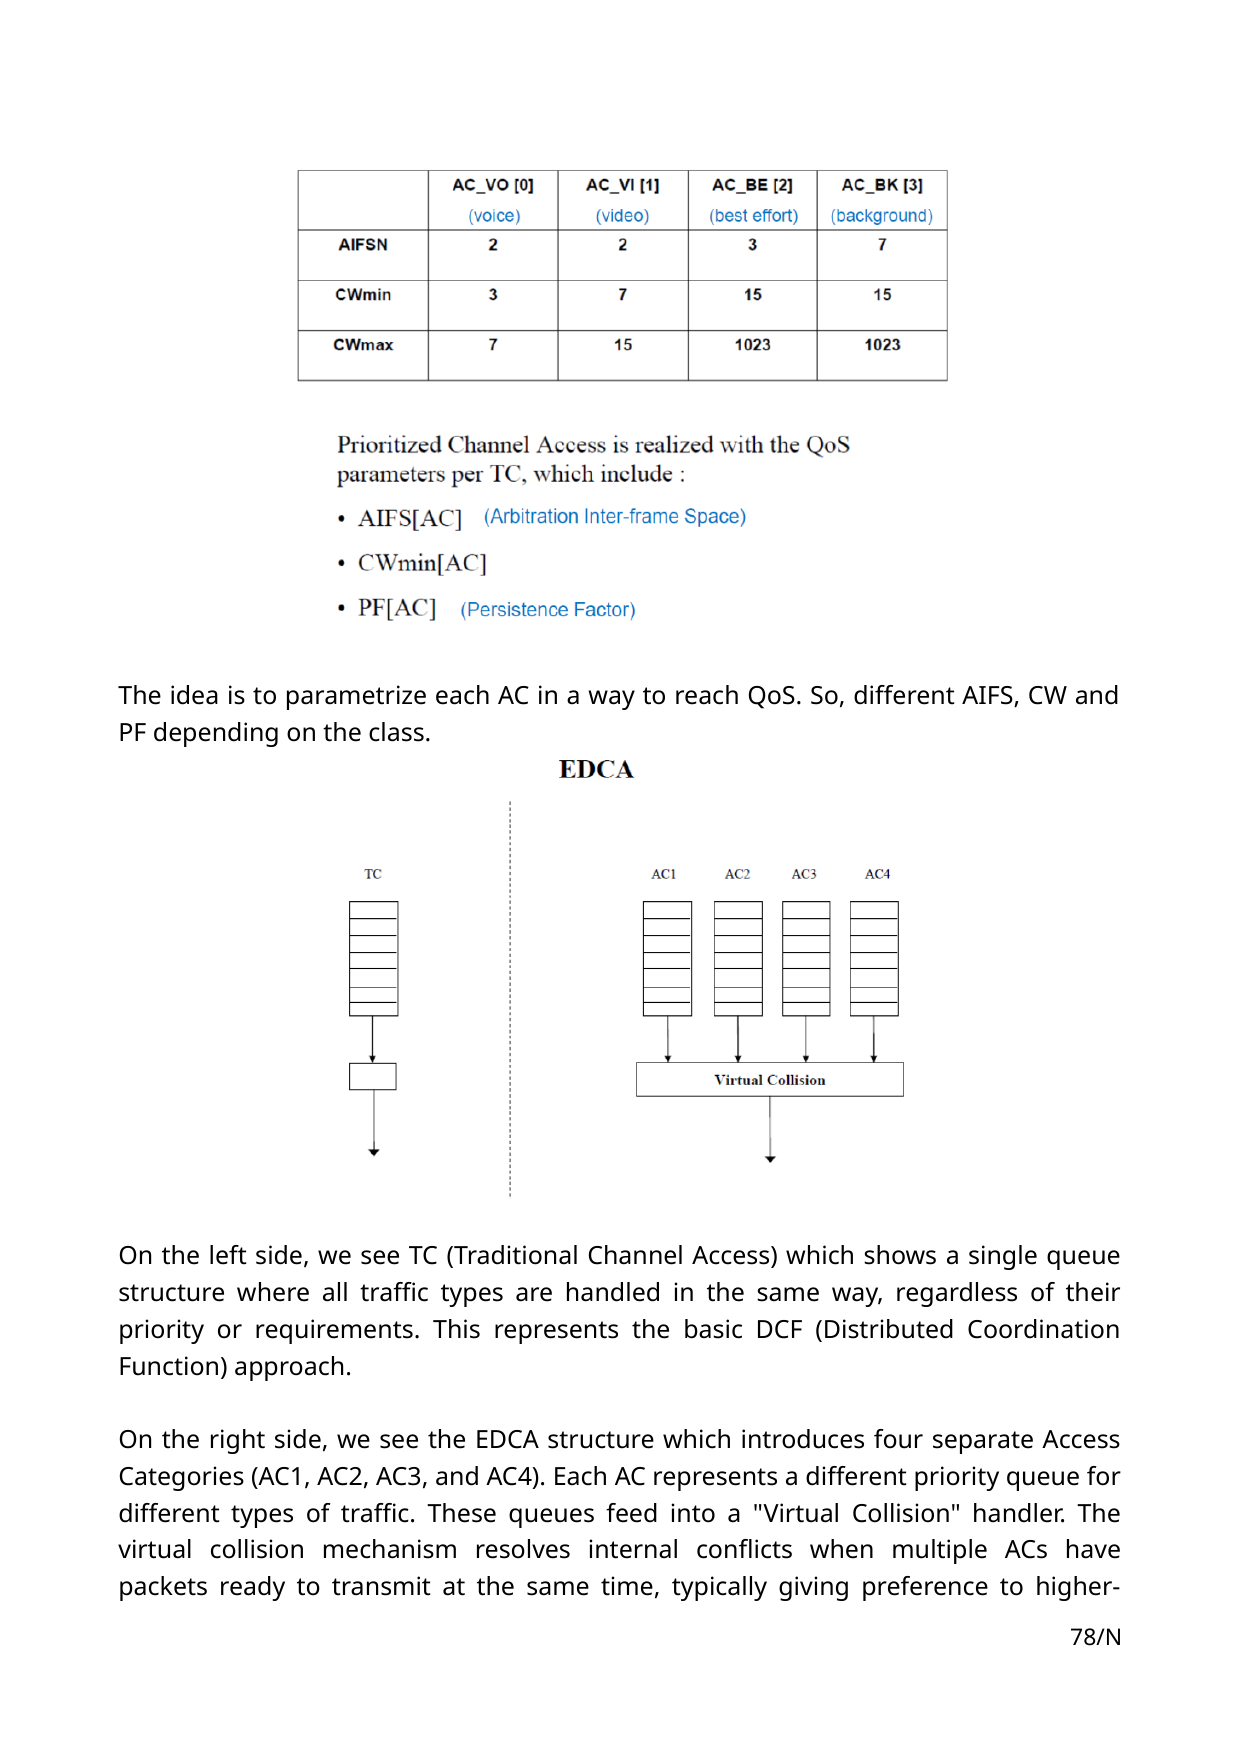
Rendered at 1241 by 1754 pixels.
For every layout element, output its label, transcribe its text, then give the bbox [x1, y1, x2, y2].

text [118, 1422, 1122, 1603]
text The idea is to parametrize each AC in a way to reach QoS. So, different AIFS, CW and PF depending on the class. [118, 677, 1122, 748]
picture [269, 147, 971, 639]
picture [312, 751, 928, 1199]
text On the left side, we see TC (Traditional Channel Access) which shows a single queue structure where all traffic types are handled in the same way, regardless of their priority or requirements. This represents the basic DCF (Distributed Coordination Function) approach. [118, 1238, 1122, 1382]
